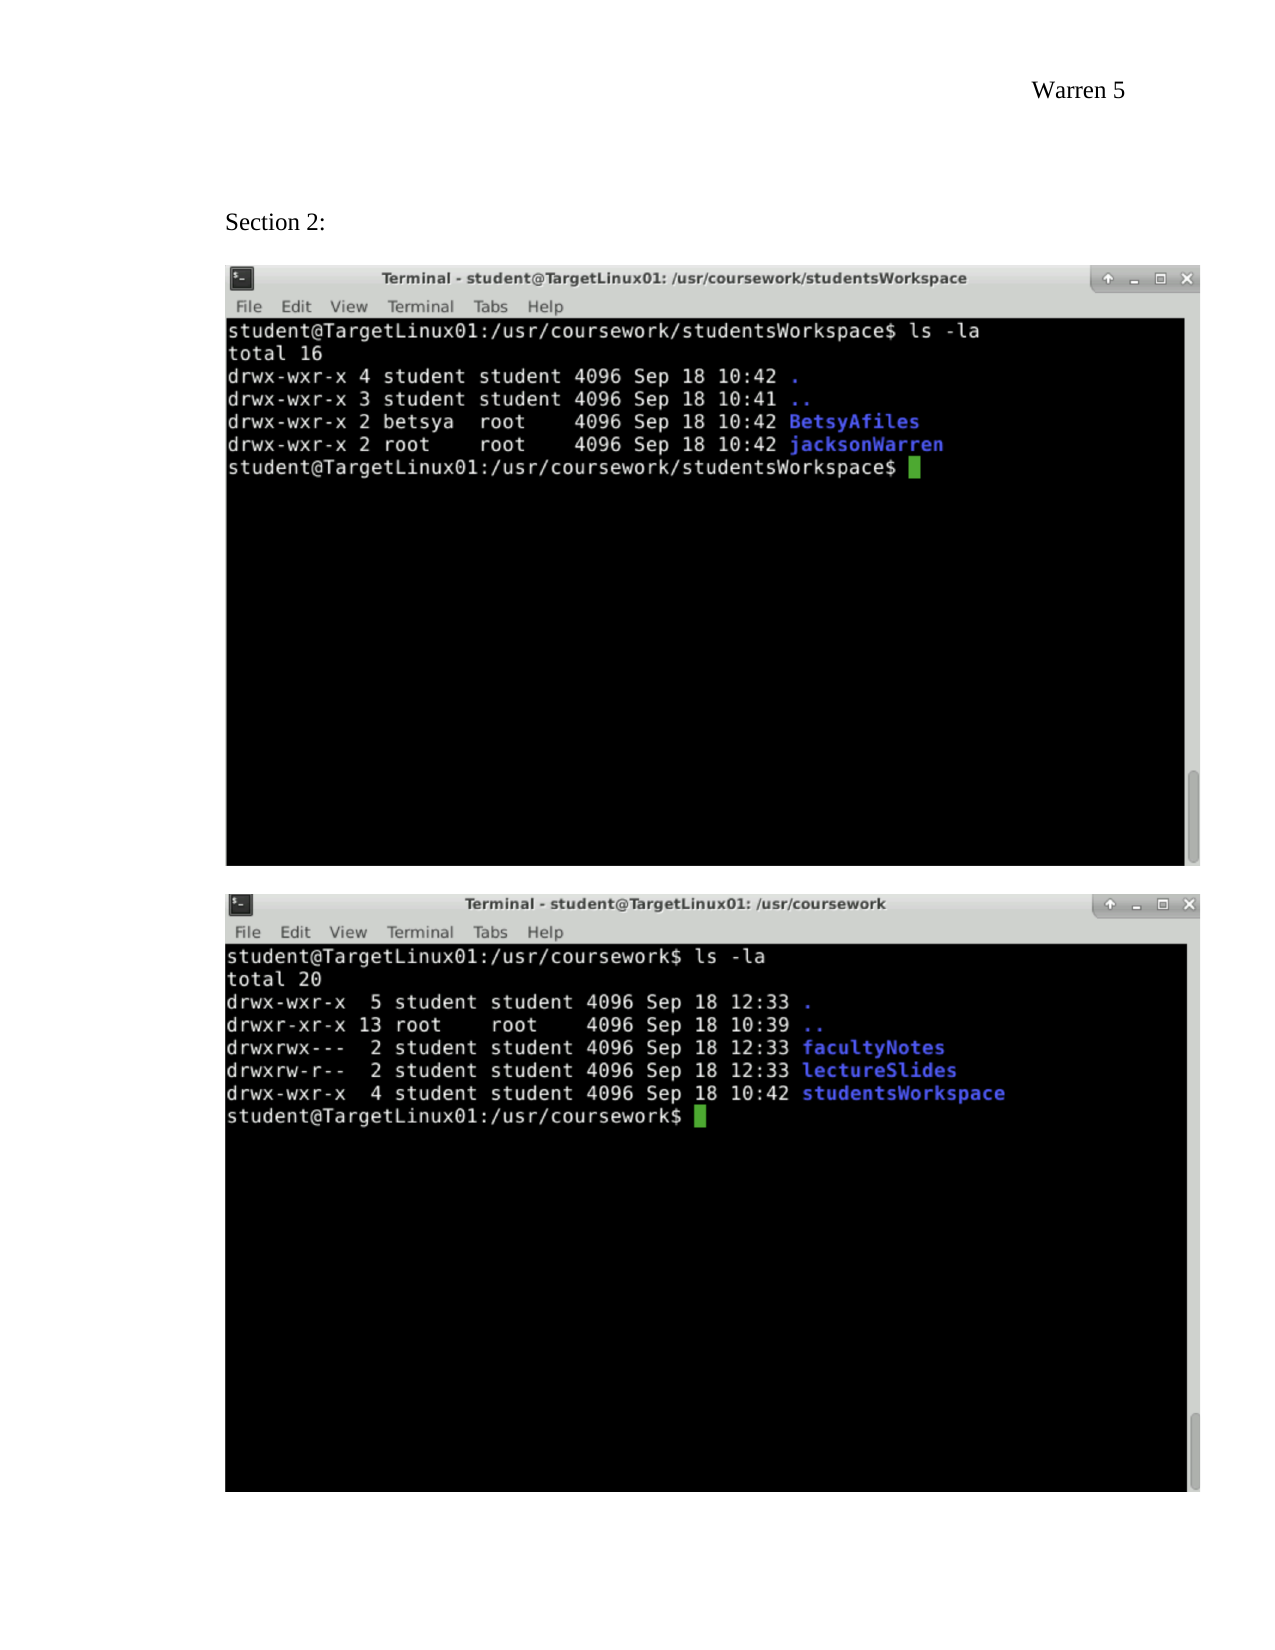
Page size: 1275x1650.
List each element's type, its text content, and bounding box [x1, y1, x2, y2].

picture [225, 265, 1200, 866]
picture [225, 894, 1200, 1492]
text Section 2: [150, 207, 1125, 236]
